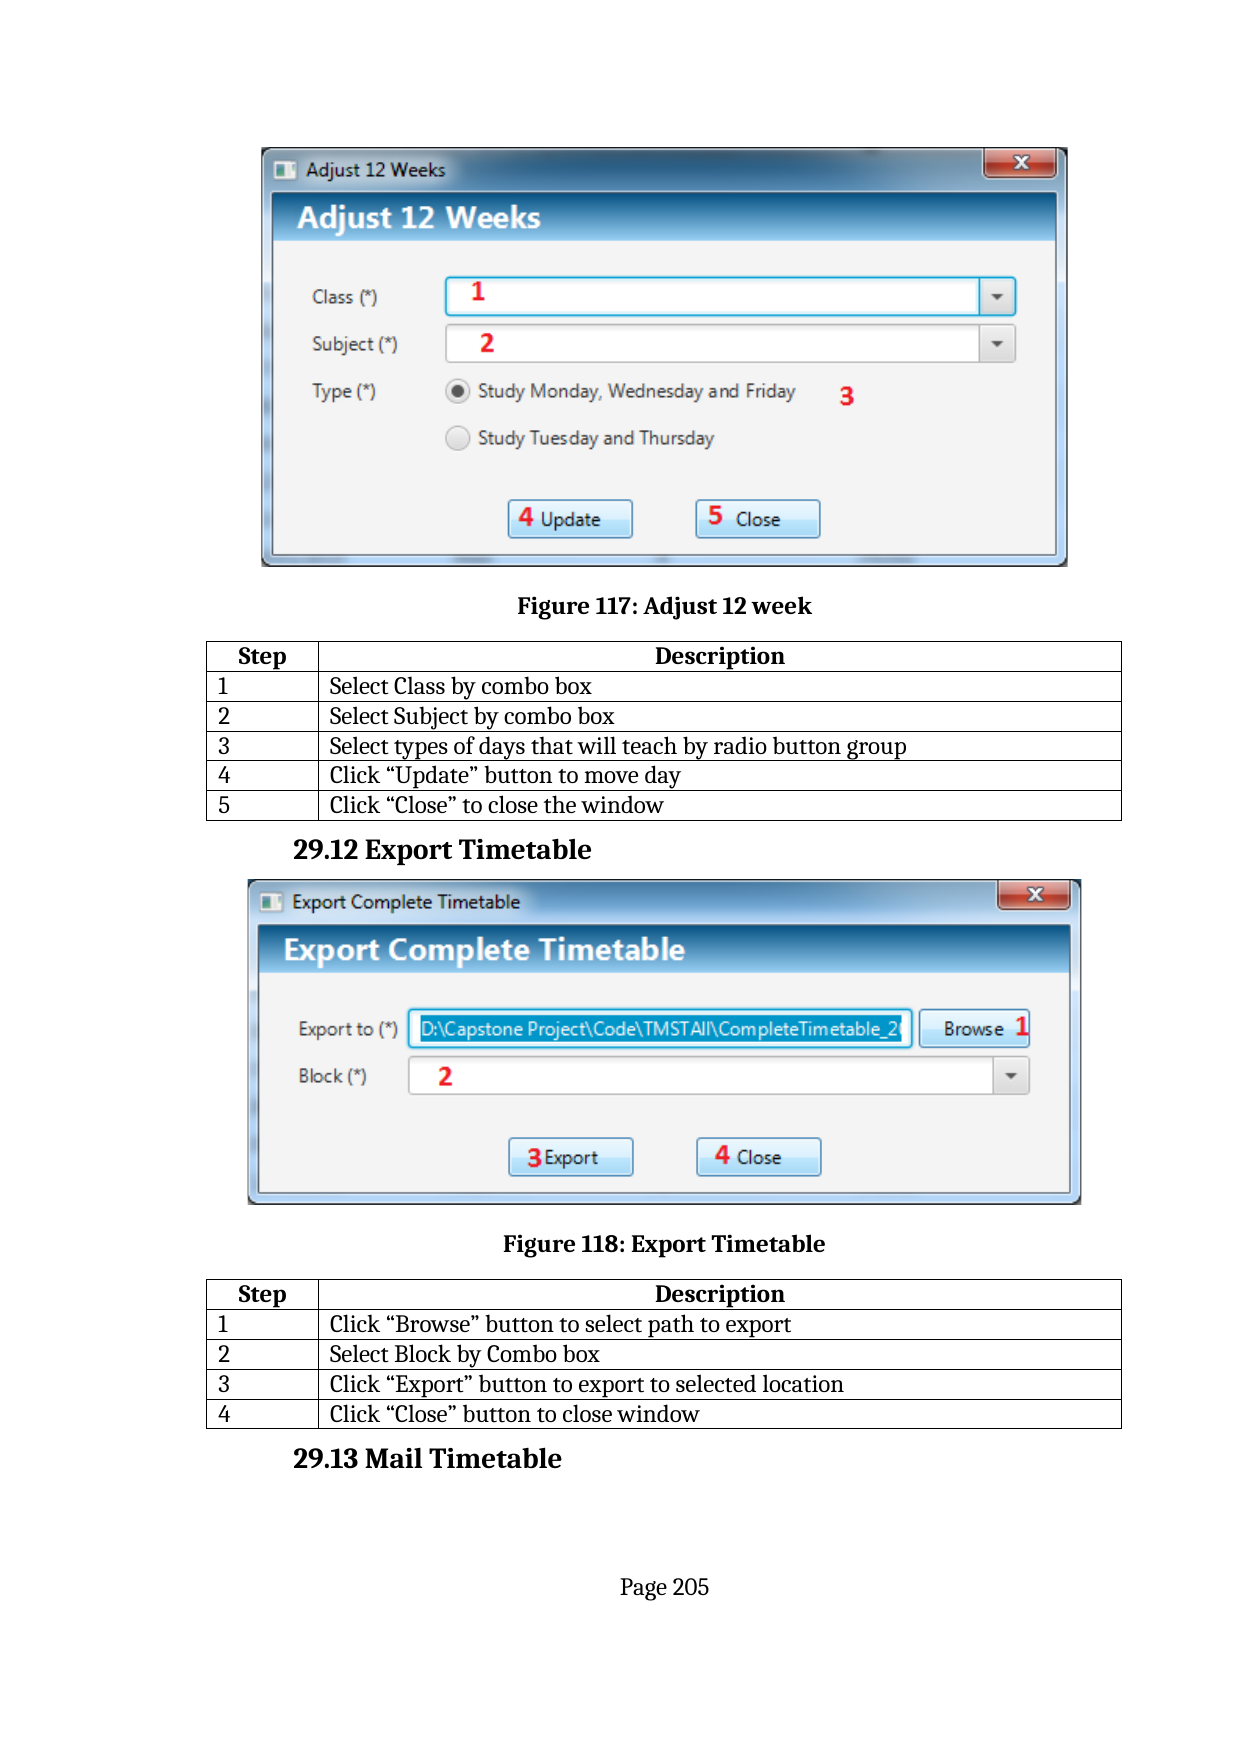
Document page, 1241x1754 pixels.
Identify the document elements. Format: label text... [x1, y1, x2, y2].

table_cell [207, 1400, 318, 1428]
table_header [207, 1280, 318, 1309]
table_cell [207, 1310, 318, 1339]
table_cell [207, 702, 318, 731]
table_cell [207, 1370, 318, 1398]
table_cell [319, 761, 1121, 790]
subtitle 29.13 Mail Timetable [293, 1442, 1122, 1475]
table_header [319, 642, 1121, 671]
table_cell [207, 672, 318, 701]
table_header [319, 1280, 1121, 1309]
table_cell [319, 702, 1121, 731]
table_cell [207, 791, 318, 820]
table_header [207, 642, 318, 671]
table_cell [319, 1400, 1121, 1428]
picture [261, 147, 1068, 567]
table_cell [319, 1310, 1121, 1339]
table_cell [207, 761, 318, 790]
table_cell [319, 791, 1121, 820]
subtitle 29.12 Export Timetable [293, 833, 1122, 867]
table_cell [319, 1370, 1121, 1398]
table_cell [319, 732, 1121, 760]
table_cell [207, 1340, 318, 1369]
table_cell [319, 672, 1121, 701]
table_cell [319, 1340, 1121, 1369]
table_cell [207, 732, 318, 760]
picture [247, 879, 1082, 1205]
